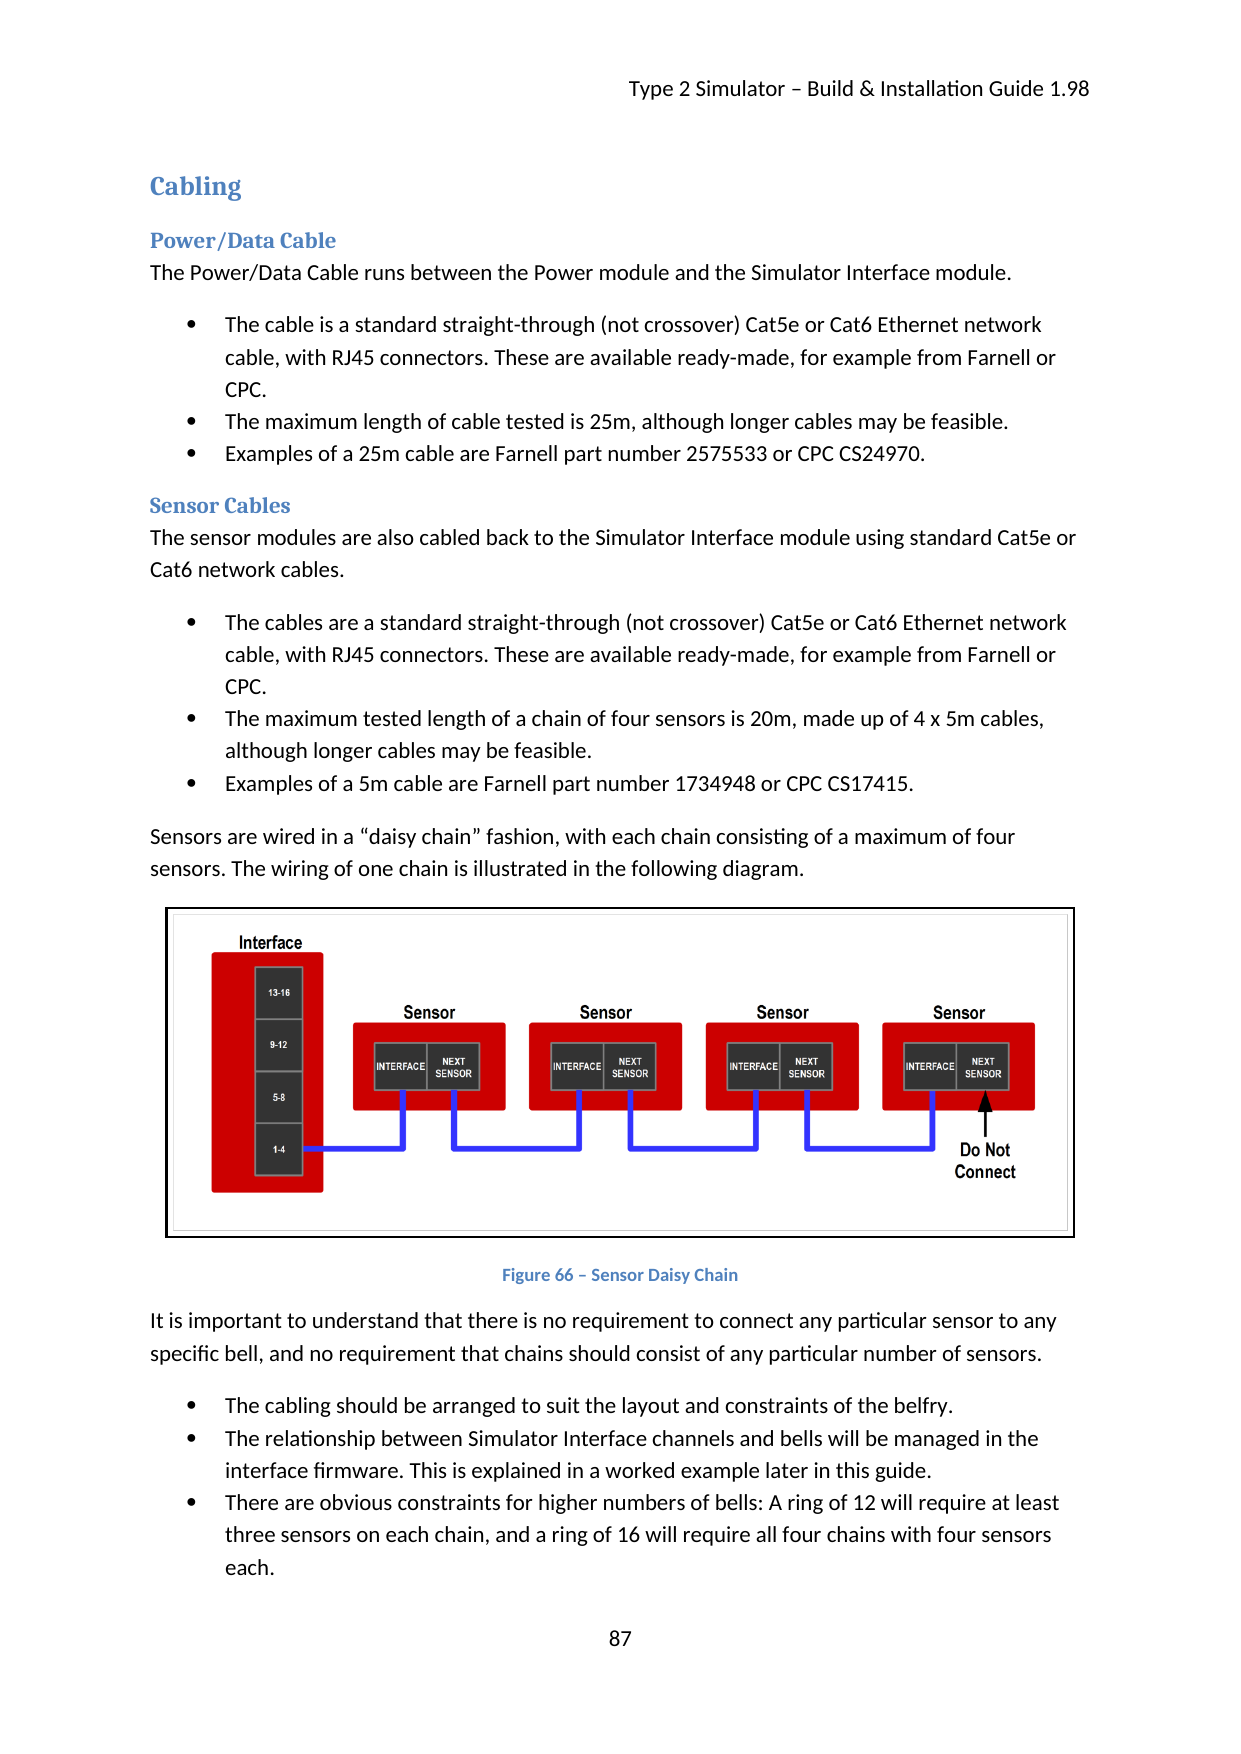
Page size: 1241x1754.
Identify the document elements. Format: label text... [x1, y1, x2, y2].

picture [168, 909, 1073, 1236]
text Sensors are wired in a “daisy chain” fashion, with each chain consisting of a maximum of four sensors. The wiring of one chain is illustrated in the following diagram. [150, 822, 1090, 882]
list The relationship between Simulator Interface channels and bells will be managed in the interface firmware. This is explained in a worked example later in this guide. [187, 1424, 1090, 1484]
list Examples of a 5m cable are Farnell part number 1734948 or CPC CS17415. [187, 769, 1090, 797]
list There are obvious constraints for higher numbers of bells: A ring of 12 will require at least three sensors on each chain, and a ring of 16 will require all four chains with four sensors each. [187, 1488, 1090, 1581]
subtitle Power/Data Cable [150, 227, 1090, 254]
text The Power/Data Cable runs between the Power module and the Simulator Interface module. [150, 258, 1090, 286]
list The maximum length of cable tested is 25m, although longer cables may be feasible. [187, 407, 1090, 435]
text The sensor modules are also cabled back to the Simulator Interface module using standard Cat5e or Cat6 network cables. [150, 523, 1090, 583]
list The maximum tested length of a chain of four sensors is 20m, made up of 4 x 5m cables, although longer cables may be feasible. [187, 704, 1090, 764]
text Figure – Sensor Daisy Chain [150, 1263, 1090, 1286]
list The cables are a standard straight-through (not crossover) Cat5e or Cat6 Ethernet network cable, with RJ45 connectors. These are available ready-made, for example from Farnell or CPC. [187, 608, 1090, 700]
text It is important to understand that there is no requirement to connect any particular sensor to any specific bell, and no requirement that chains should consist of any particular number of sensors. [150, 1306, 1090, 1367]
list The cable is a standard straight-through (not crossover) Cat5e or Cat6 Ethernet network cable, with RJ45 connectors. These are available ready-made, for example from Farnell or CPC. [187, 311, 1090, 403]
subtitle Cabling [150, 171, 1090, 202]
list The cabling should be arranged to suit the layout and constraints of the belfry. [187, 1392, 1090, 1420]
list Examples of a 25m cable are Farnell part number 2575533 or CPC CS24970. [187, 439, 1090, 467]
subtitle Sensor Cables [150, 492, 1090, 519]
